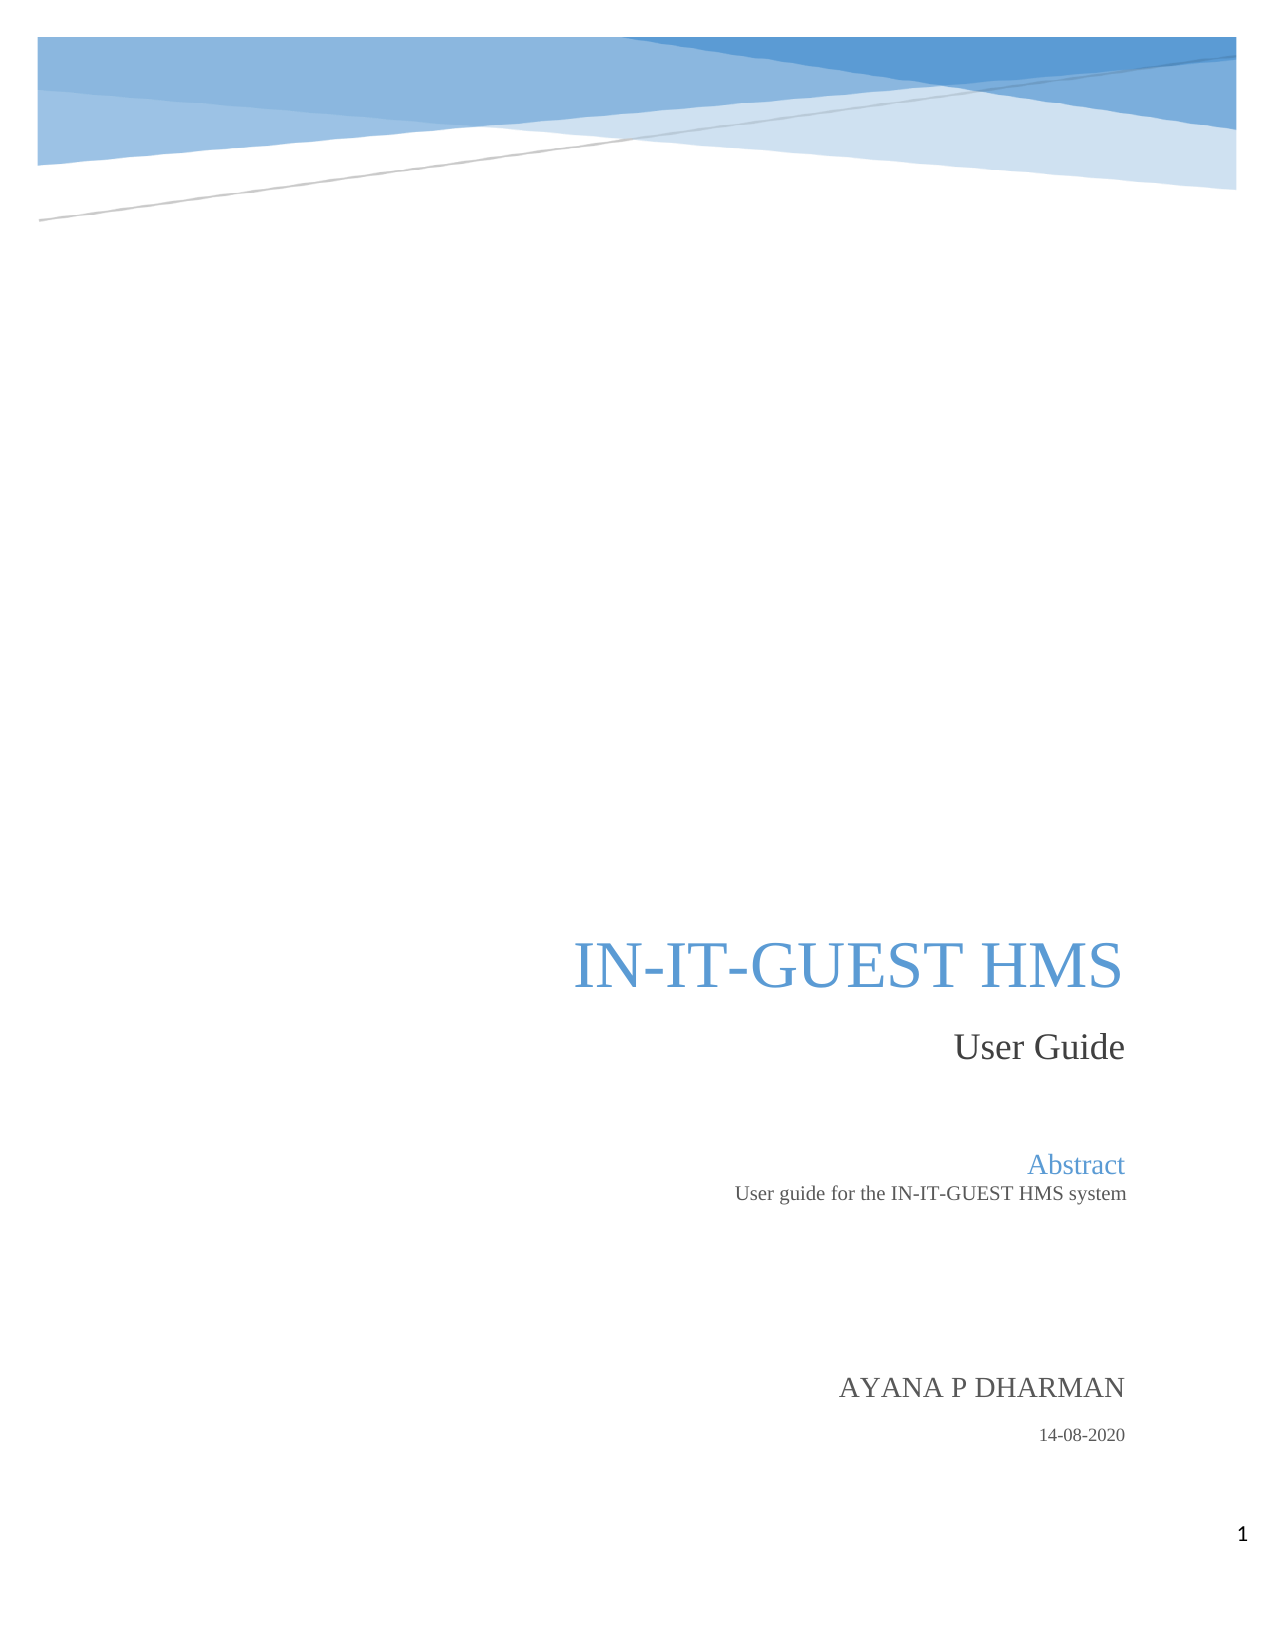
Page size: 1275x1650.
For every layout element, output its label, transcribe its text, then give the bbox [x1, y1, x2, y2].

picture [37, 37, 1237, 237]
text User guide for the IN-IT-GUEST HMS system [682, 1181, 1248, 1204]
text IN-IT-GUEST HMS [27, 925, 1125, 1001]
text 14-08-2020 [27, 1424, 1125, 1446]
text User Guide [27, 1025, 1125, 1068]
text Abstract [27, 1147, 1125, 1180]
text AYANA P DHARMAN [27, 1370, 1125, 1403]
